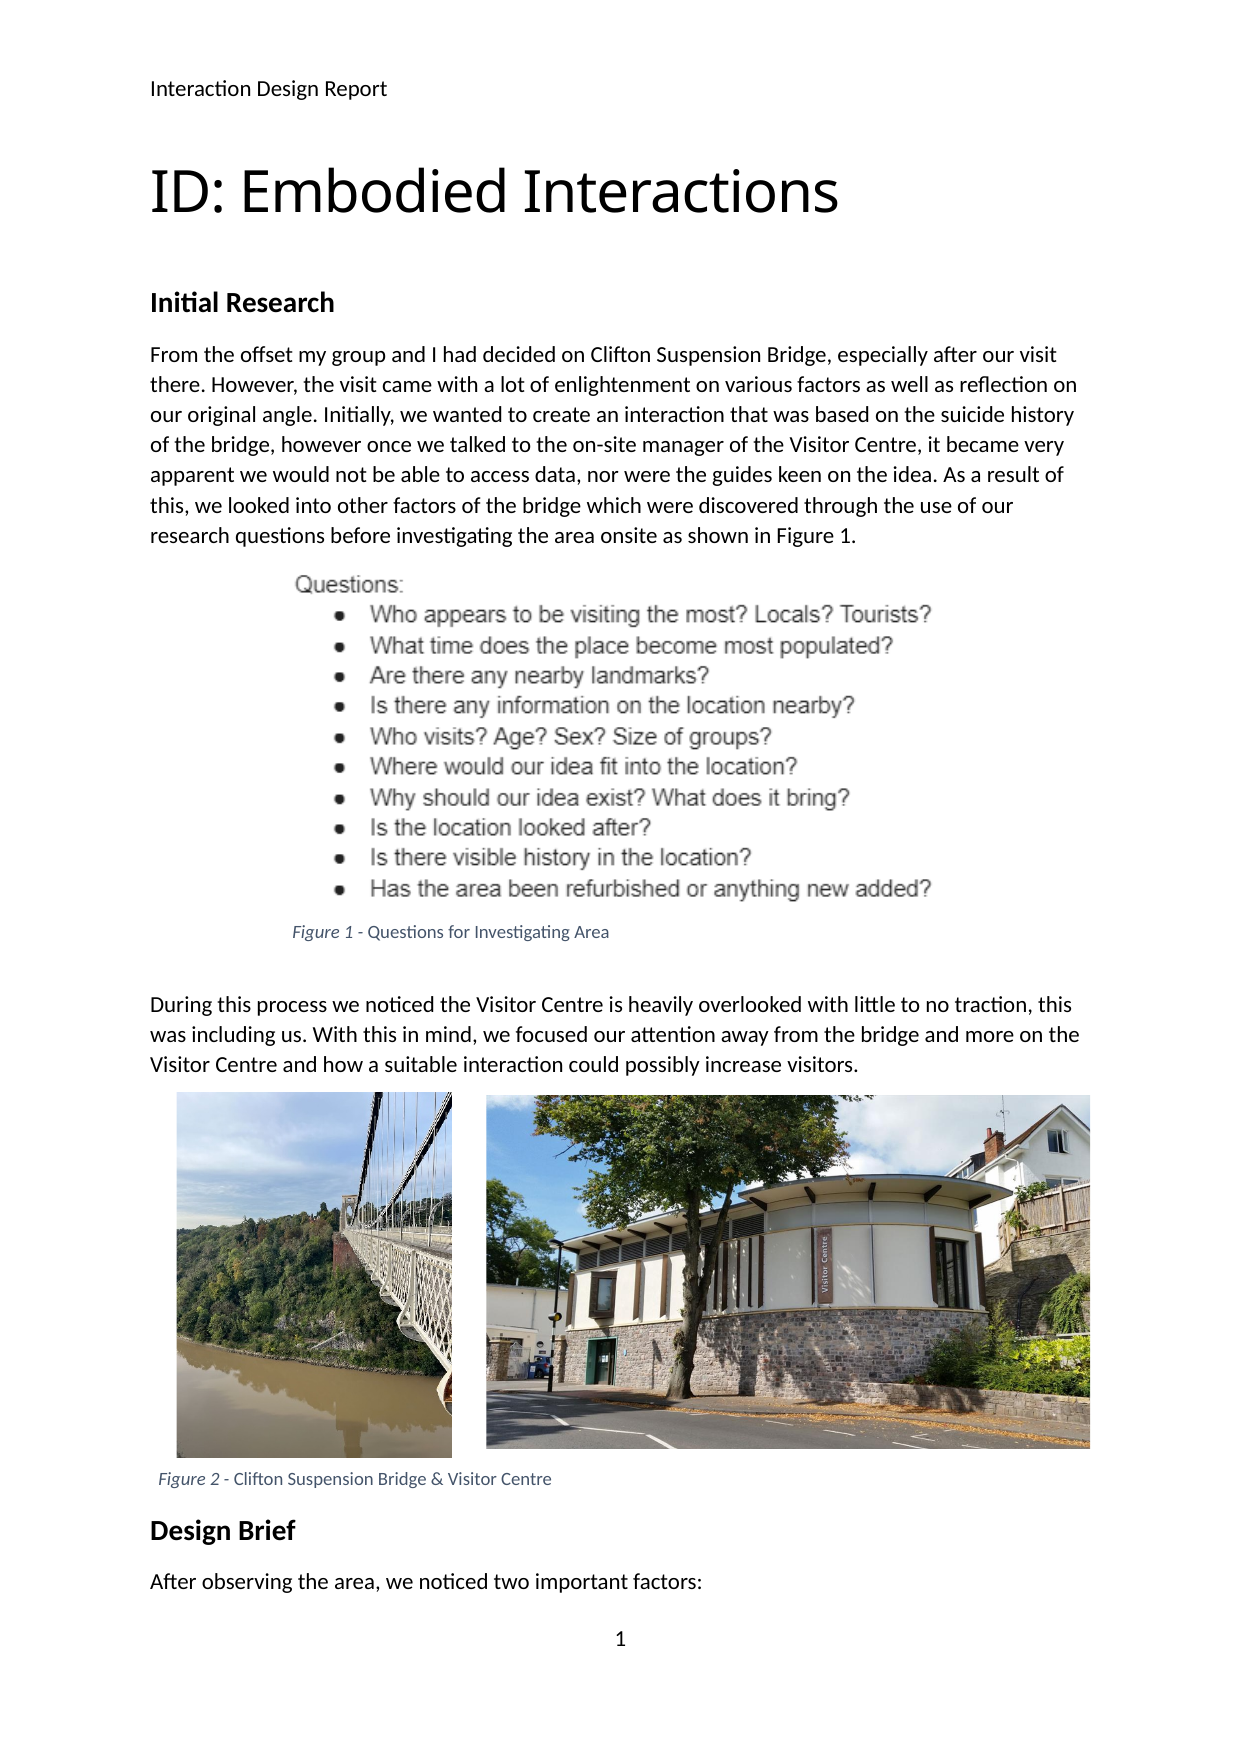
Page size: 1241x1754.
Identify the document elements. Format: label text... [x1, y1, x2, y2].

picture [486, 1095, 1091, 1449]
text During this process we noticed the Visitor Centre is heavily overlooked with little to no traction, this was including us. With this in mind, we focused our attention away from the bridge and more on the Visitor Centre and how a suitable interaction could possibly increase visitors. [150, 990, 1090, 1078]
picture [292, 563, 948, 911]
text From the offset my group and I had decided on Clifton Suspension Bridge, especially after our visit there. However, the visit came with a lot of enlightenment on various factors as well as reflection on our original angle. Initially, we wanted to create an interaction that was based on the suicide history of the bridge, however once we talked to the on-site manager of the Visitor Centre, it became very apparent we would not be able to access data, nor were the guides keen on the idea. As a result of this, we looked into other factors of the bridge which were discovered through the use of our research questions before investigating the area onsite as shown in Figure 1. [150, 340, 1090, 549]
text After observing the area, we noticed two important factors: [150, 1567, 1090, 1595]
text Design Brief [150, 1199, 1090, 1548]
picture [176, 1092, 452, 1458]
title ID: Embodied Interactions [150, 150, 1090, 229]
text Initial Research [150, 284, 1090, 320]
